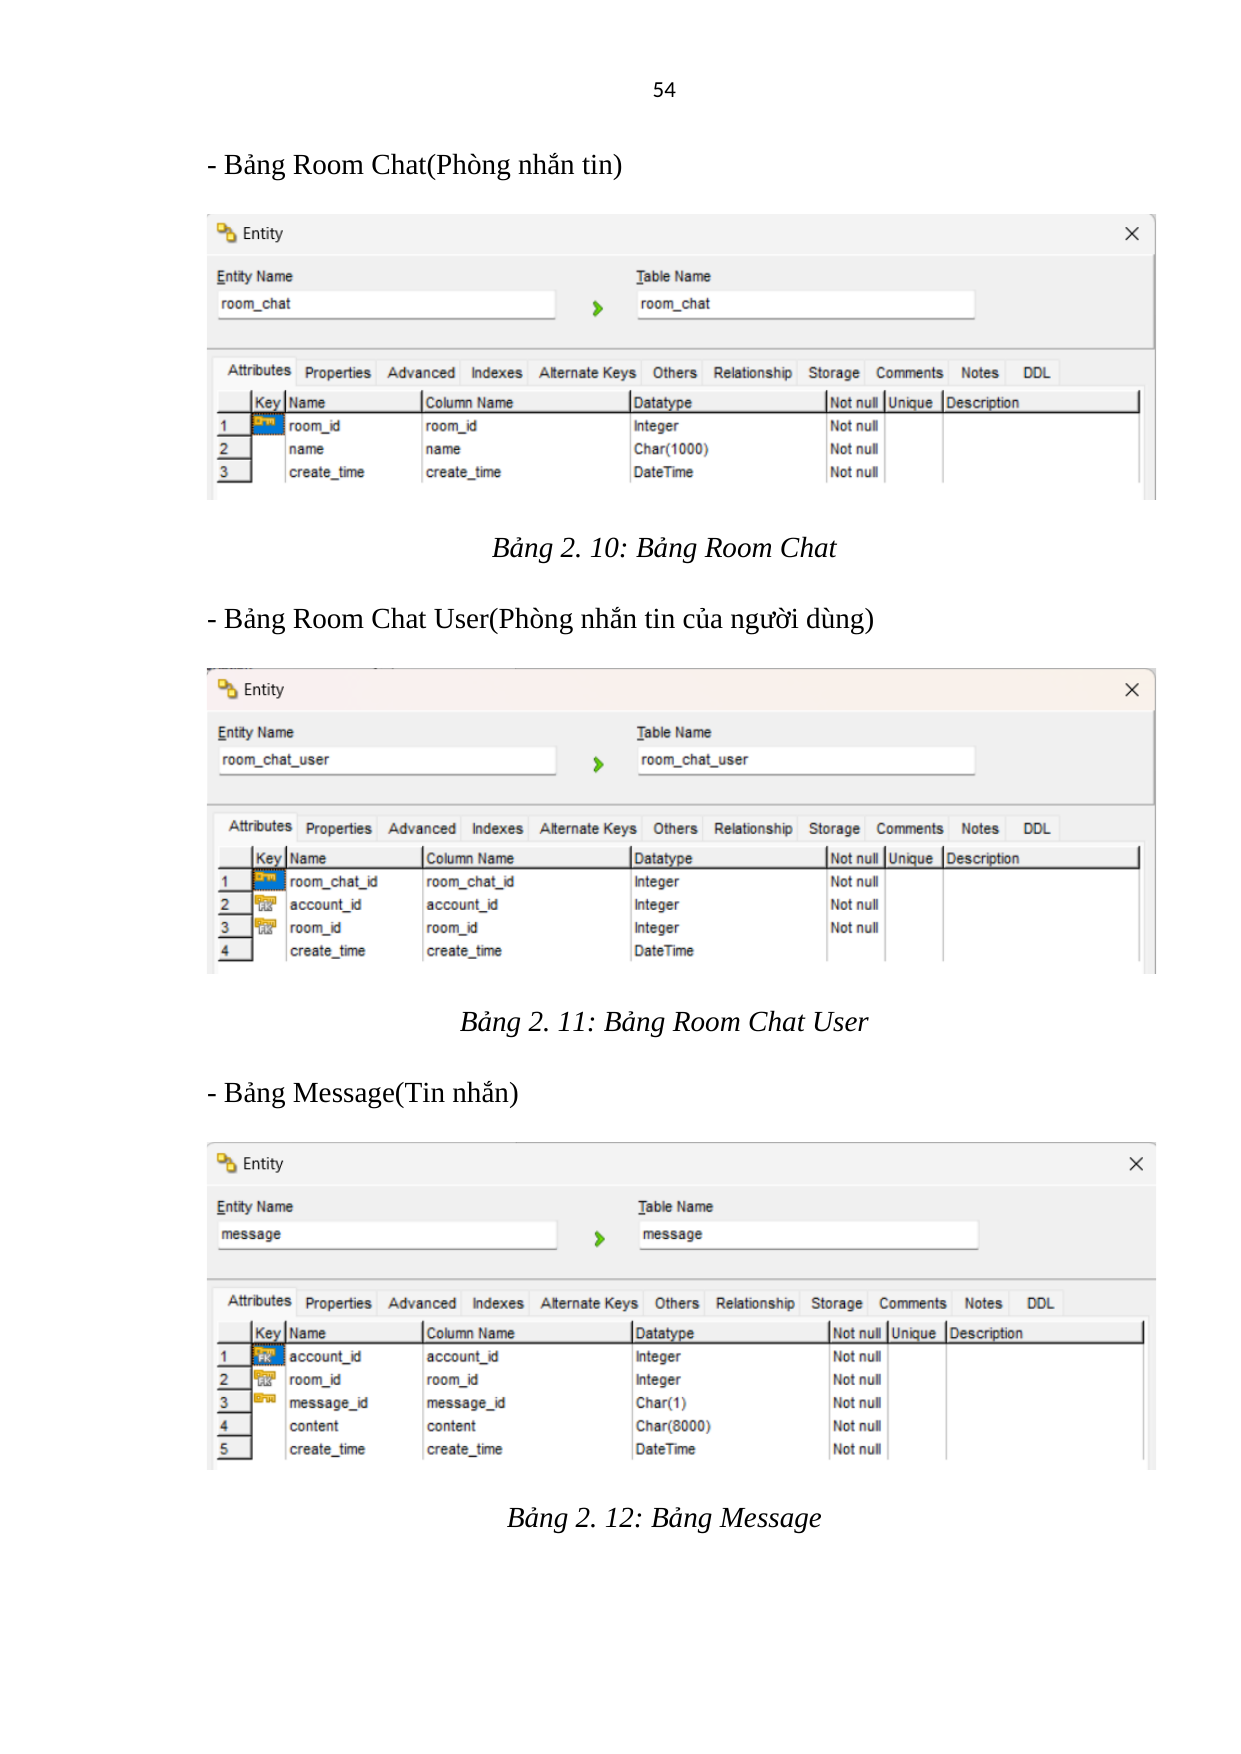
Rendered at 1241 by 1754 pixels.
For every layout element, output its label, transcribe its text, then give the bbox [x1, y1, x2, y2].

text - Bảng Room Chat User(Phòng nhắn tin của người dùng) [207, 601, 1121, 634]
text Bảng 2. 10: Bảng Room Chat [207, 530, 1121, 563]
text - Bảng Message(Tin nhắn) [207, 1075, 1121, 1109]
picture [206, 1142, 1157, 1470]
text - Bảng Room Chat(Phòng nhắn tin) [207, 147, 1121, 181]
picture [206, 668, 1157, 974]
text Bảng 2. 11: Bảng Room Chat User [207, 1004, 1121, 1037]
text Bảng 2. 12: Bảng Message [207, 1500, 1121, 1534]
picture [206, 214, 1157, 500]
